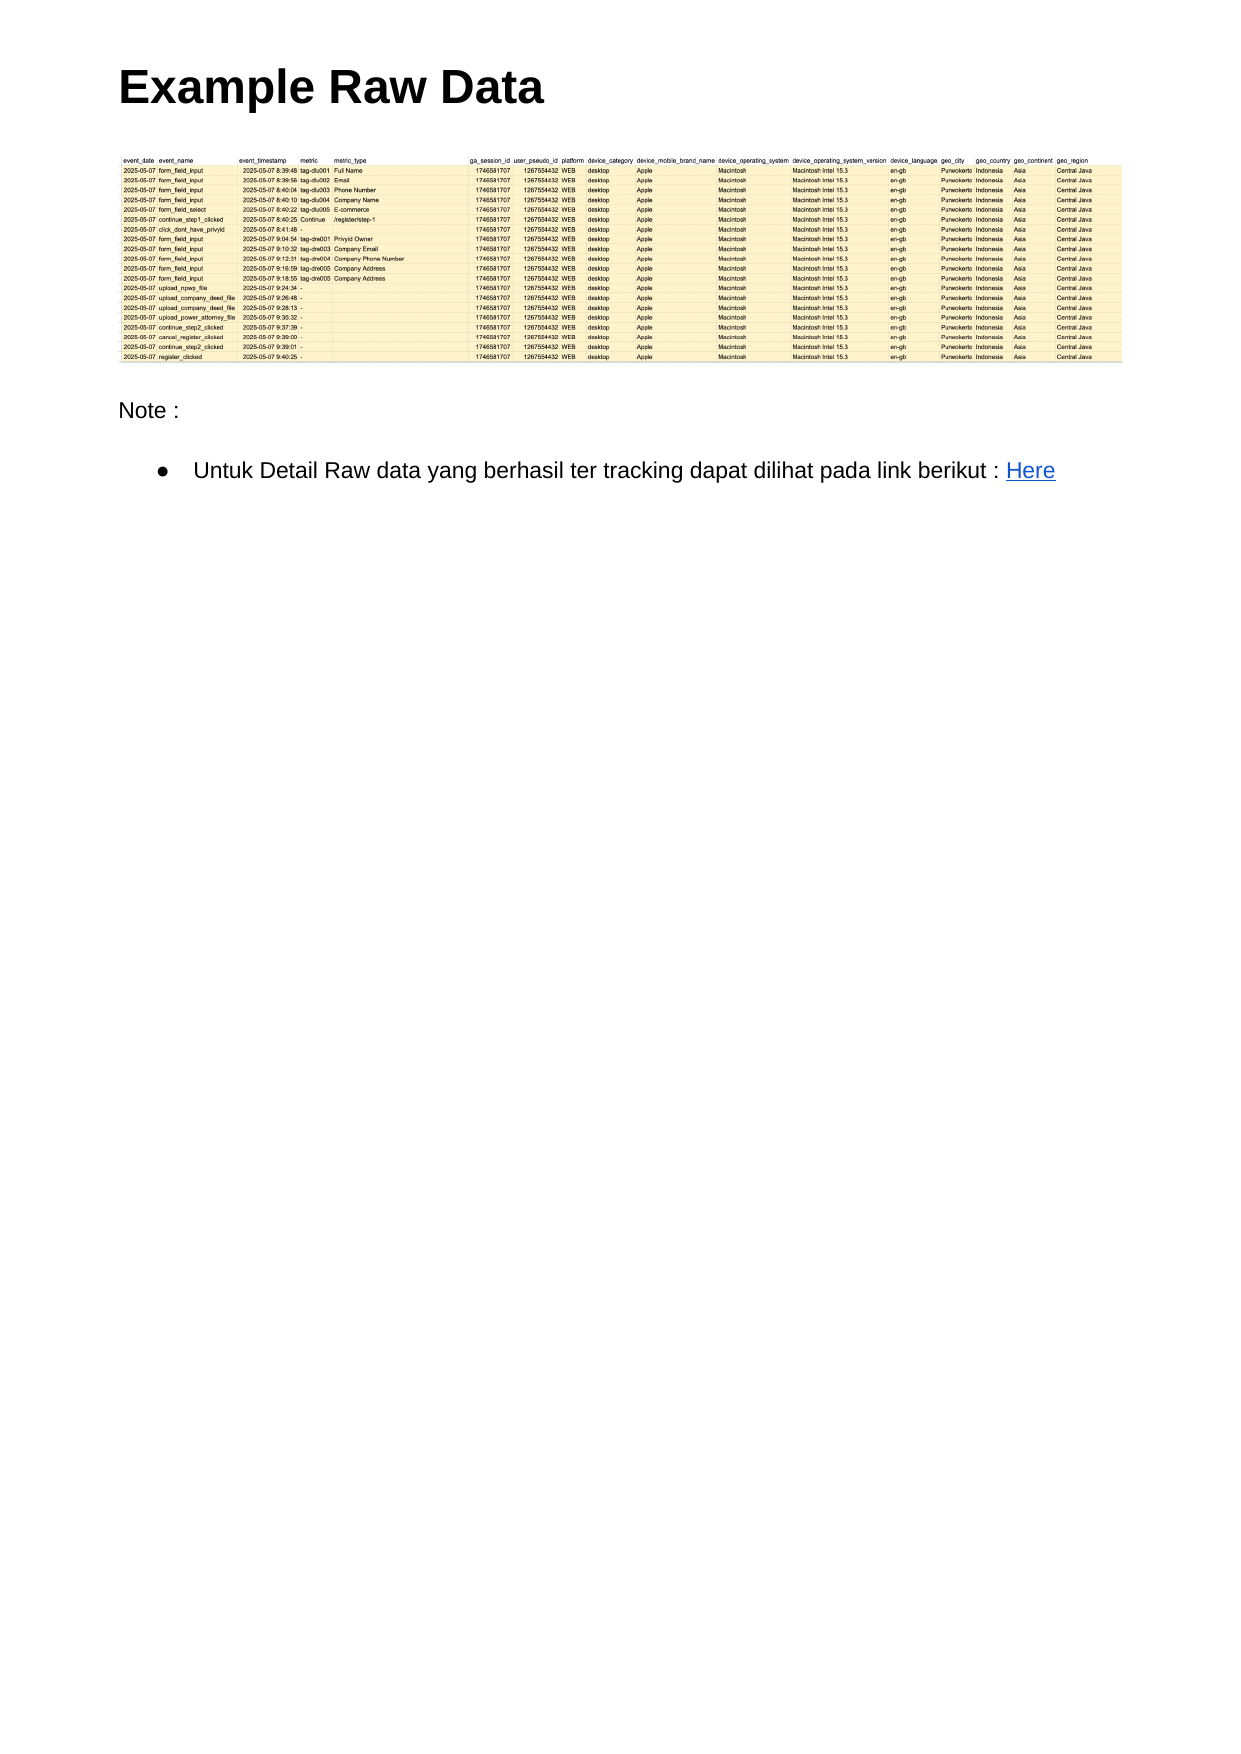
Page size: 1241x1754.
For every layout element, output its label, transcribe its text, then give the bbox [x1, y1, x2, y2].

picture [118, 156, 1122, 363]
list Untuk Detail Raw data yang berhasil ter tracking dapat dilihat pada link berikut : Here [156, 457, 1122, 484]
text Note : [118, 397, 1122, 423]
subtitle Example Raw Data [118, 59, 1122, 114]
